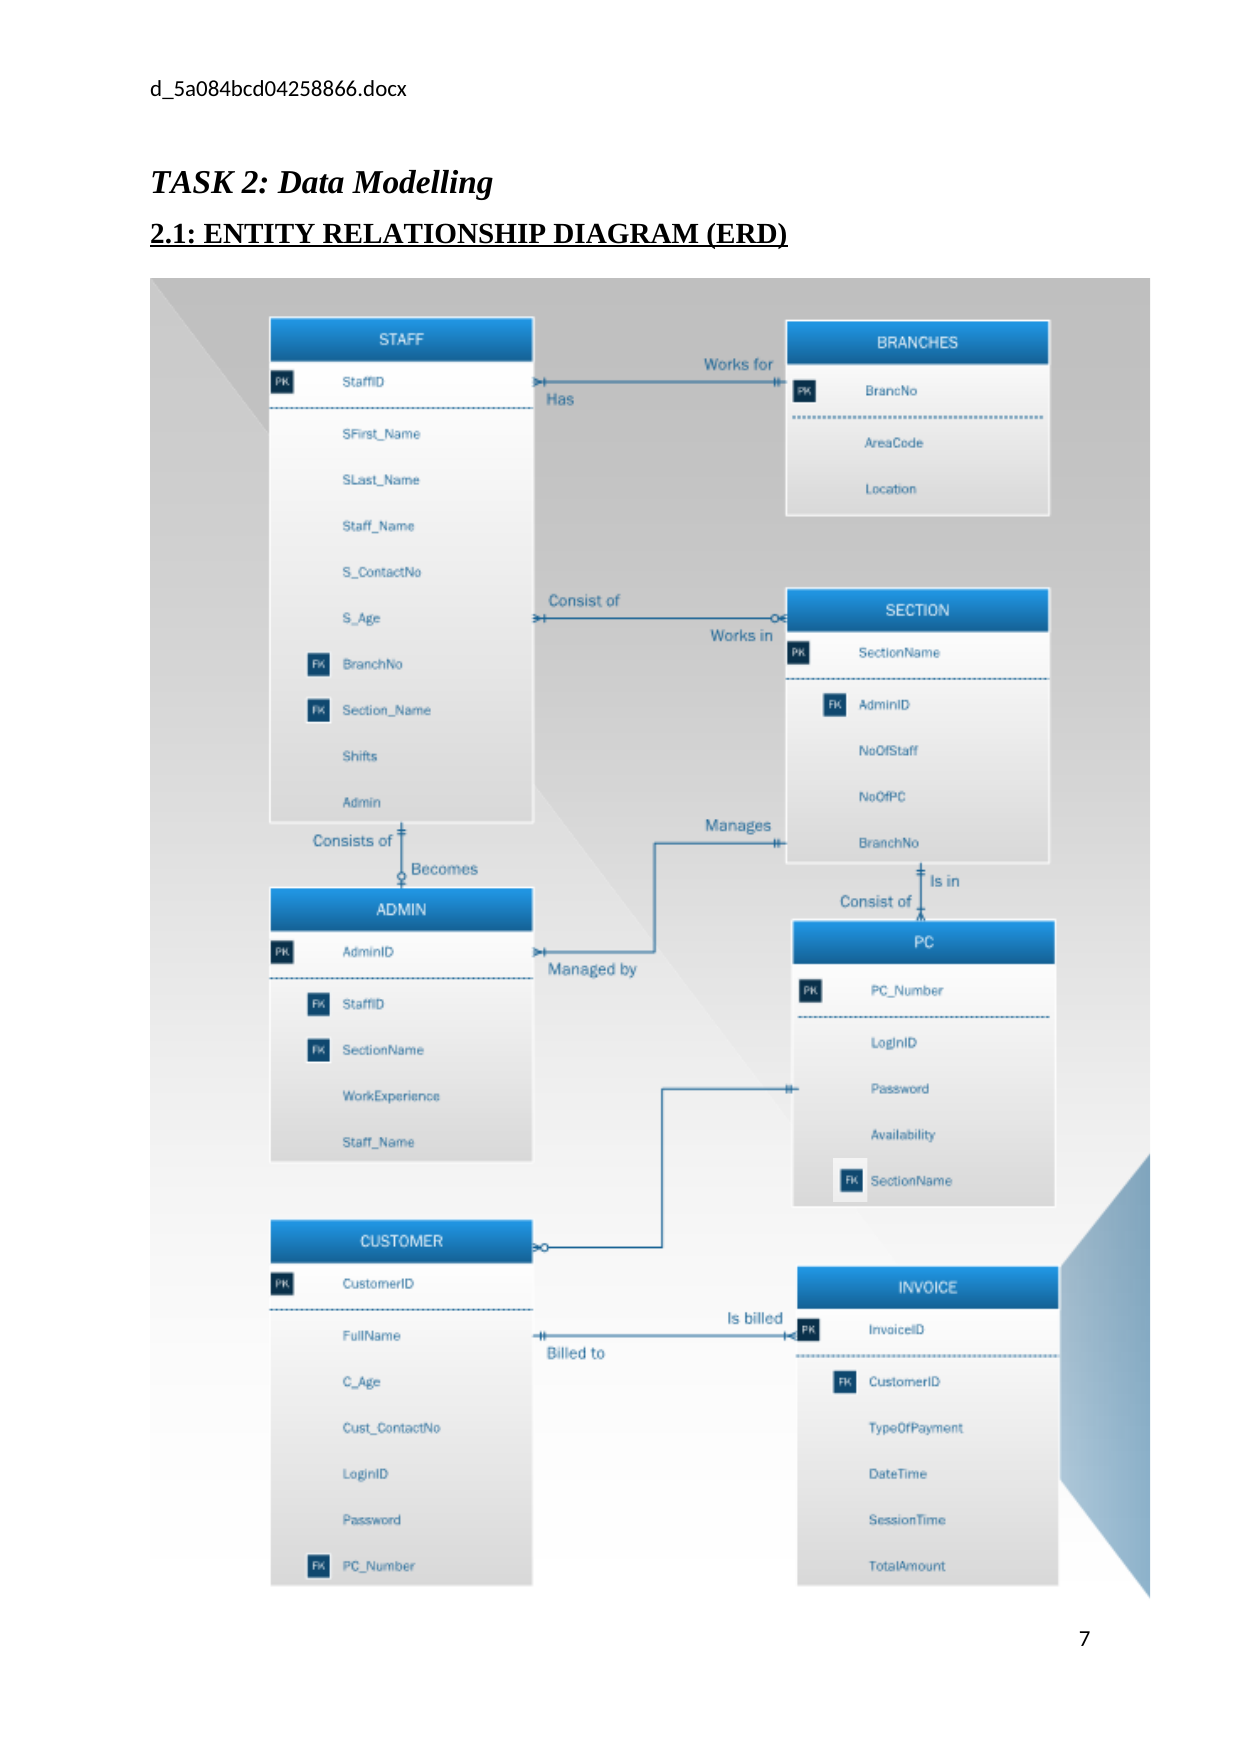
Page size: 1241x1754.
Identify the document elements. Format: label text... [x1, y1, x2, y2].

text TASK 2: Data Modelling [150, 162, 1090, 201]
picture [150, 278, 1151, 1612]
text 2.1: ENTITY RELATIONSHIP DIAGRAM (ERD) [150, 216, 1090, 250]
